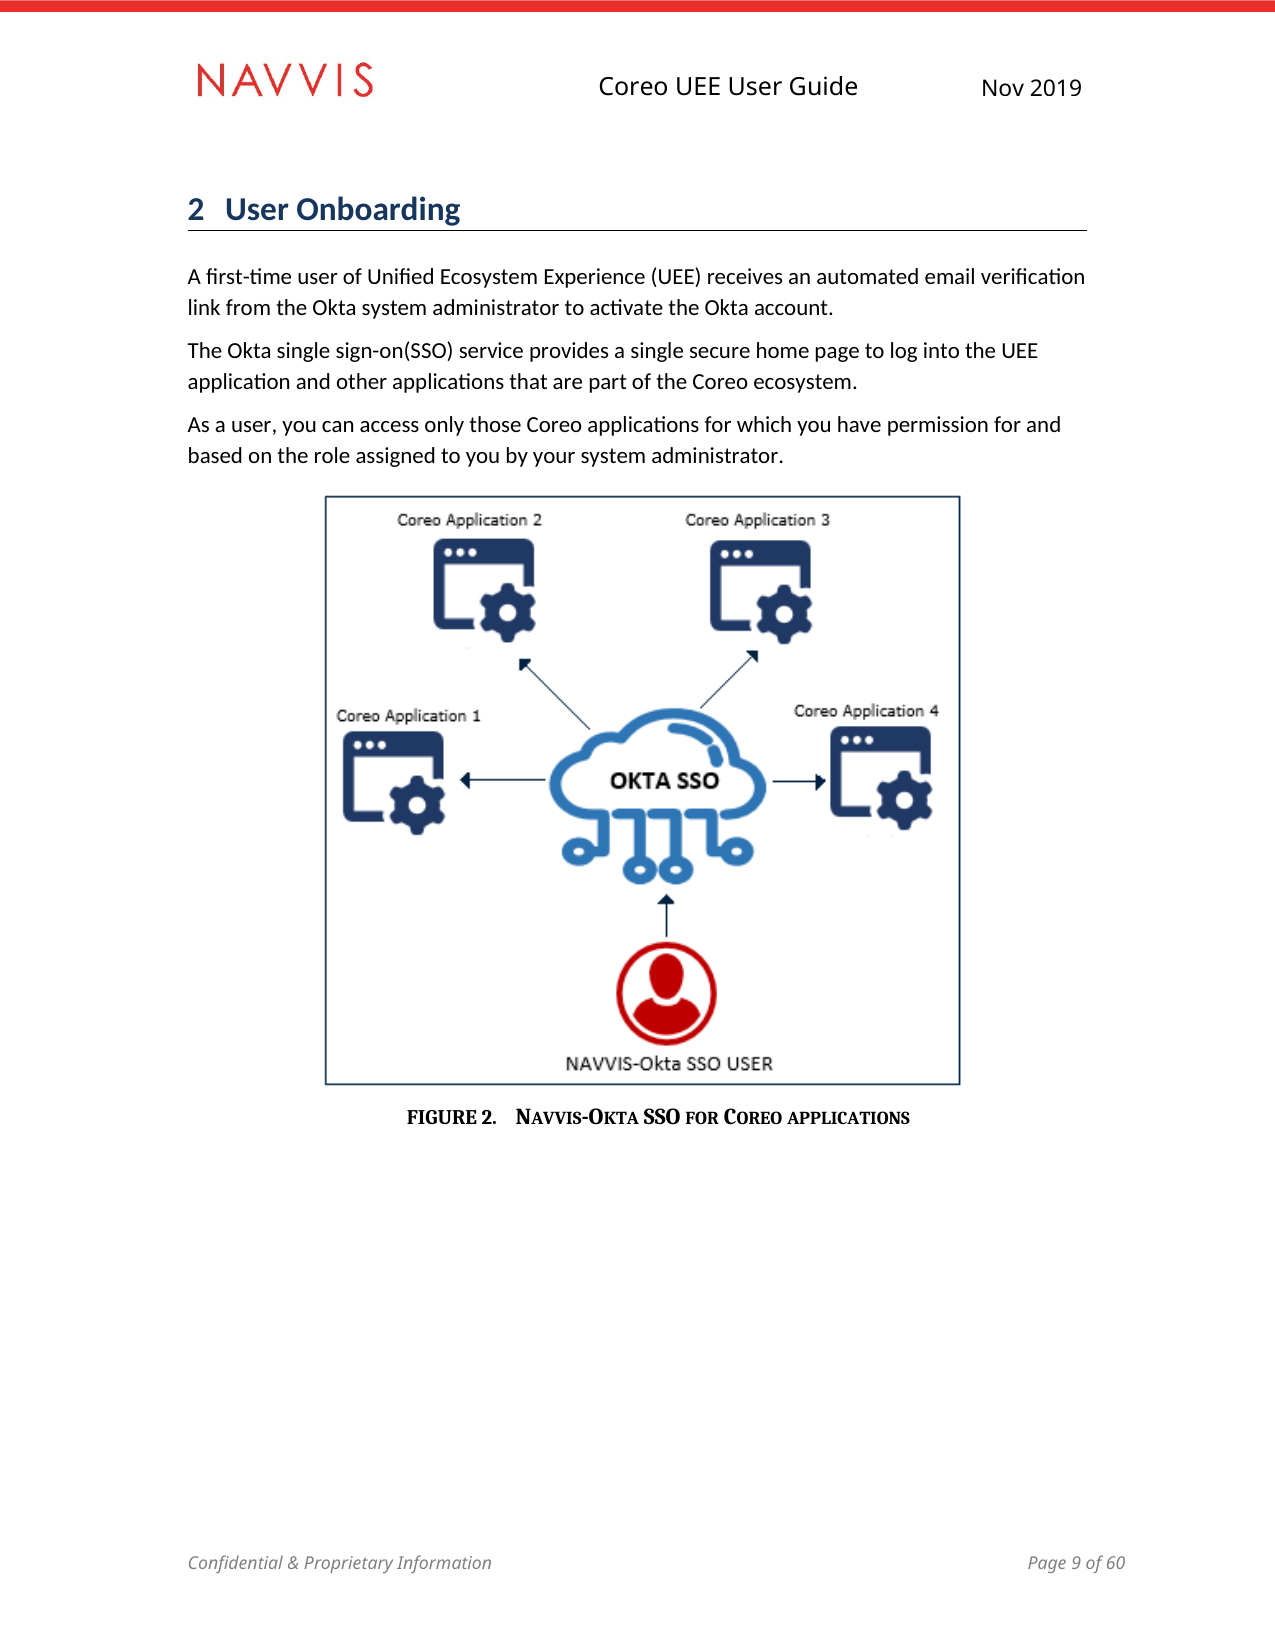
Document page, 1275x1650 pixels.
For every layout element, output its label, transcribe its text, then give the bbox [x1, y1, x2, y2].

picture [187, 55, 383, 104]
text A first-time user of Unified Ecosystem Experience (UEE) receives an automated email verification link from the Okta system administrator to activate the Okta account. [187, 262, 1087, 321]
text Navvis-Okta SSO for Coreo applications [229, 1104, 1087, 1130]
picture [322, 488, 964, 1092]
text As a user, you can access only those Coreo applications for which you have permission for and based on the role assigned to you by your system administrator. [187, 410, 1087, 469]
text The Okta single sign-on(SSO) service provides a single secure home page to log into the UEE application and other applications that are part of the Coreo ecosystem. [187, 336, 1087, 395]
subtitle User Onboarding [187, 187, 1087, 231]
